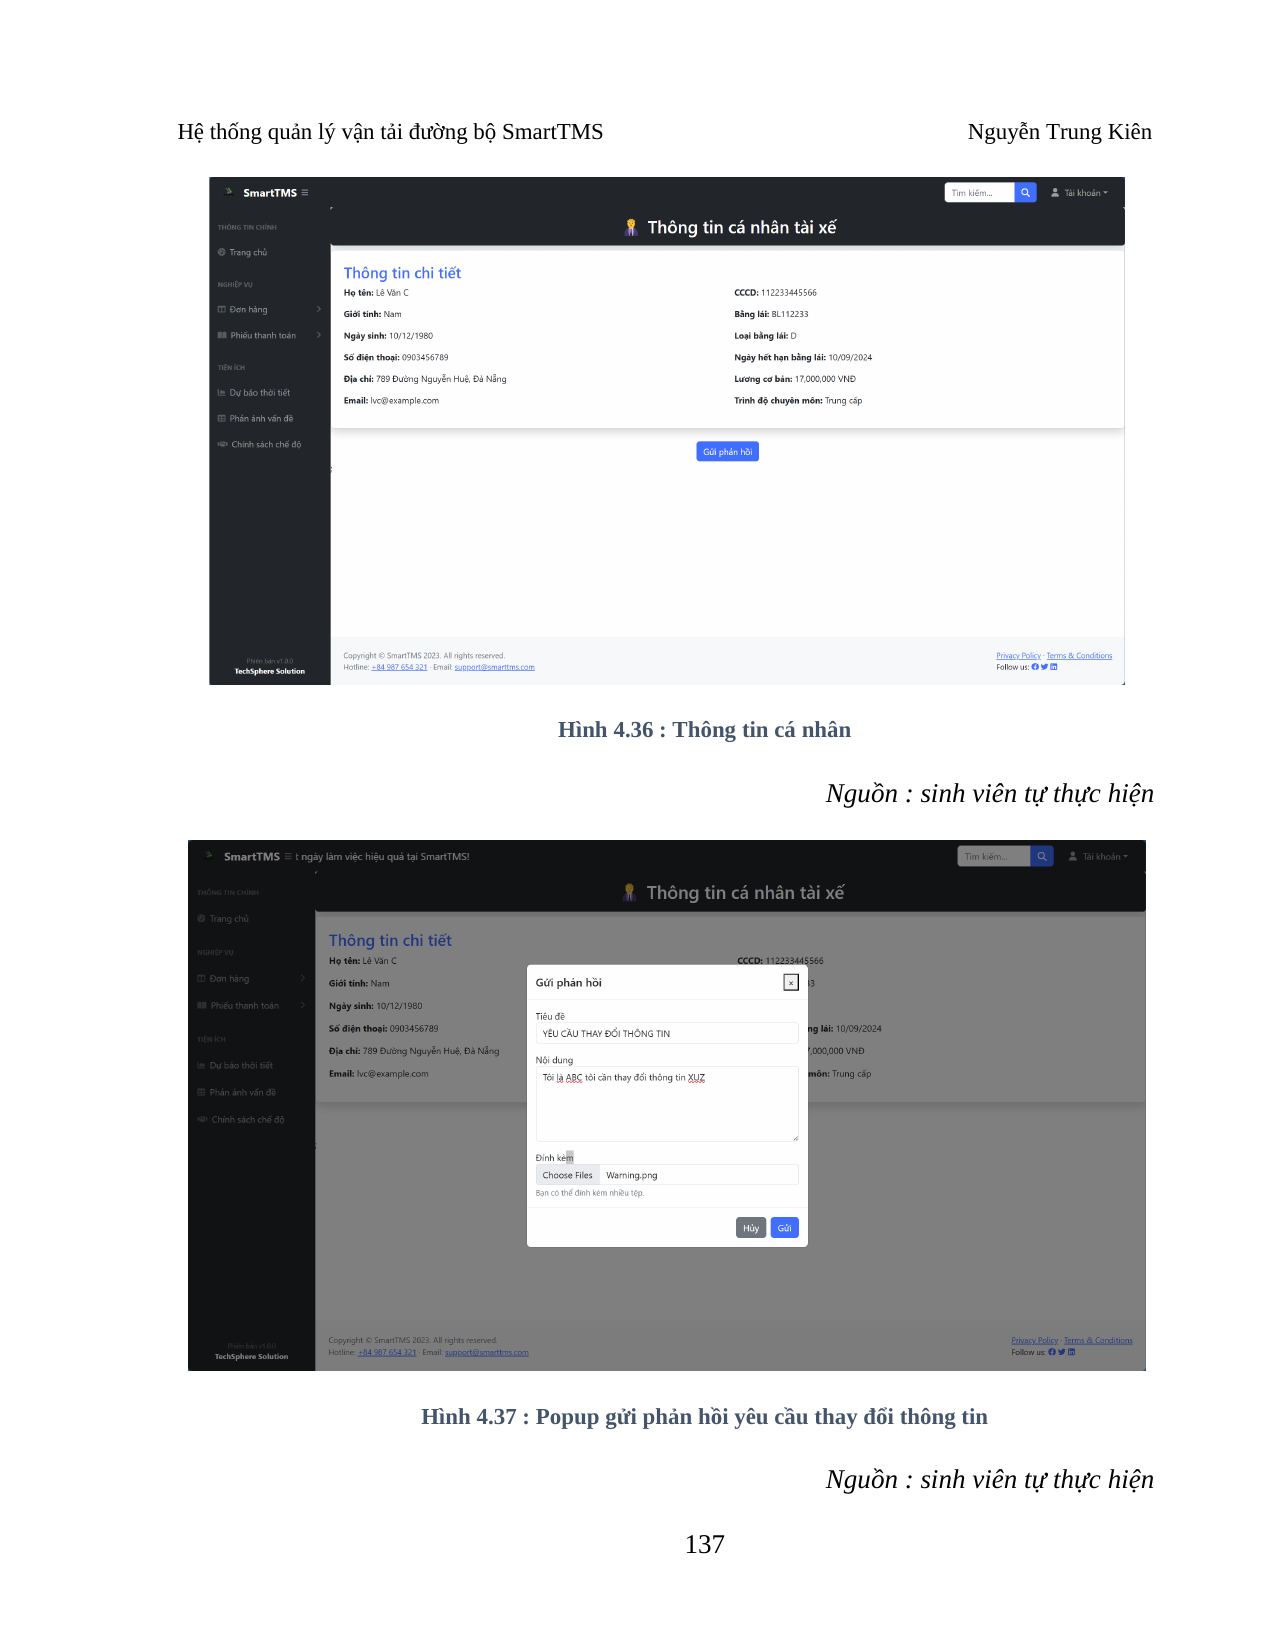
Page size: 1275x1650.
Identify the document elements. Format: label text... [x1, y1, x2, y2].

picture [188, 840, 1146, 1371]
text Nguồn : sinh viên tự thực hiện [177, 777, 1157, 808]
picture [209, 177, 1125, 685]
text Nguồn : sinh viên tự thực hiện [177, 1463, 1157, 1494]
